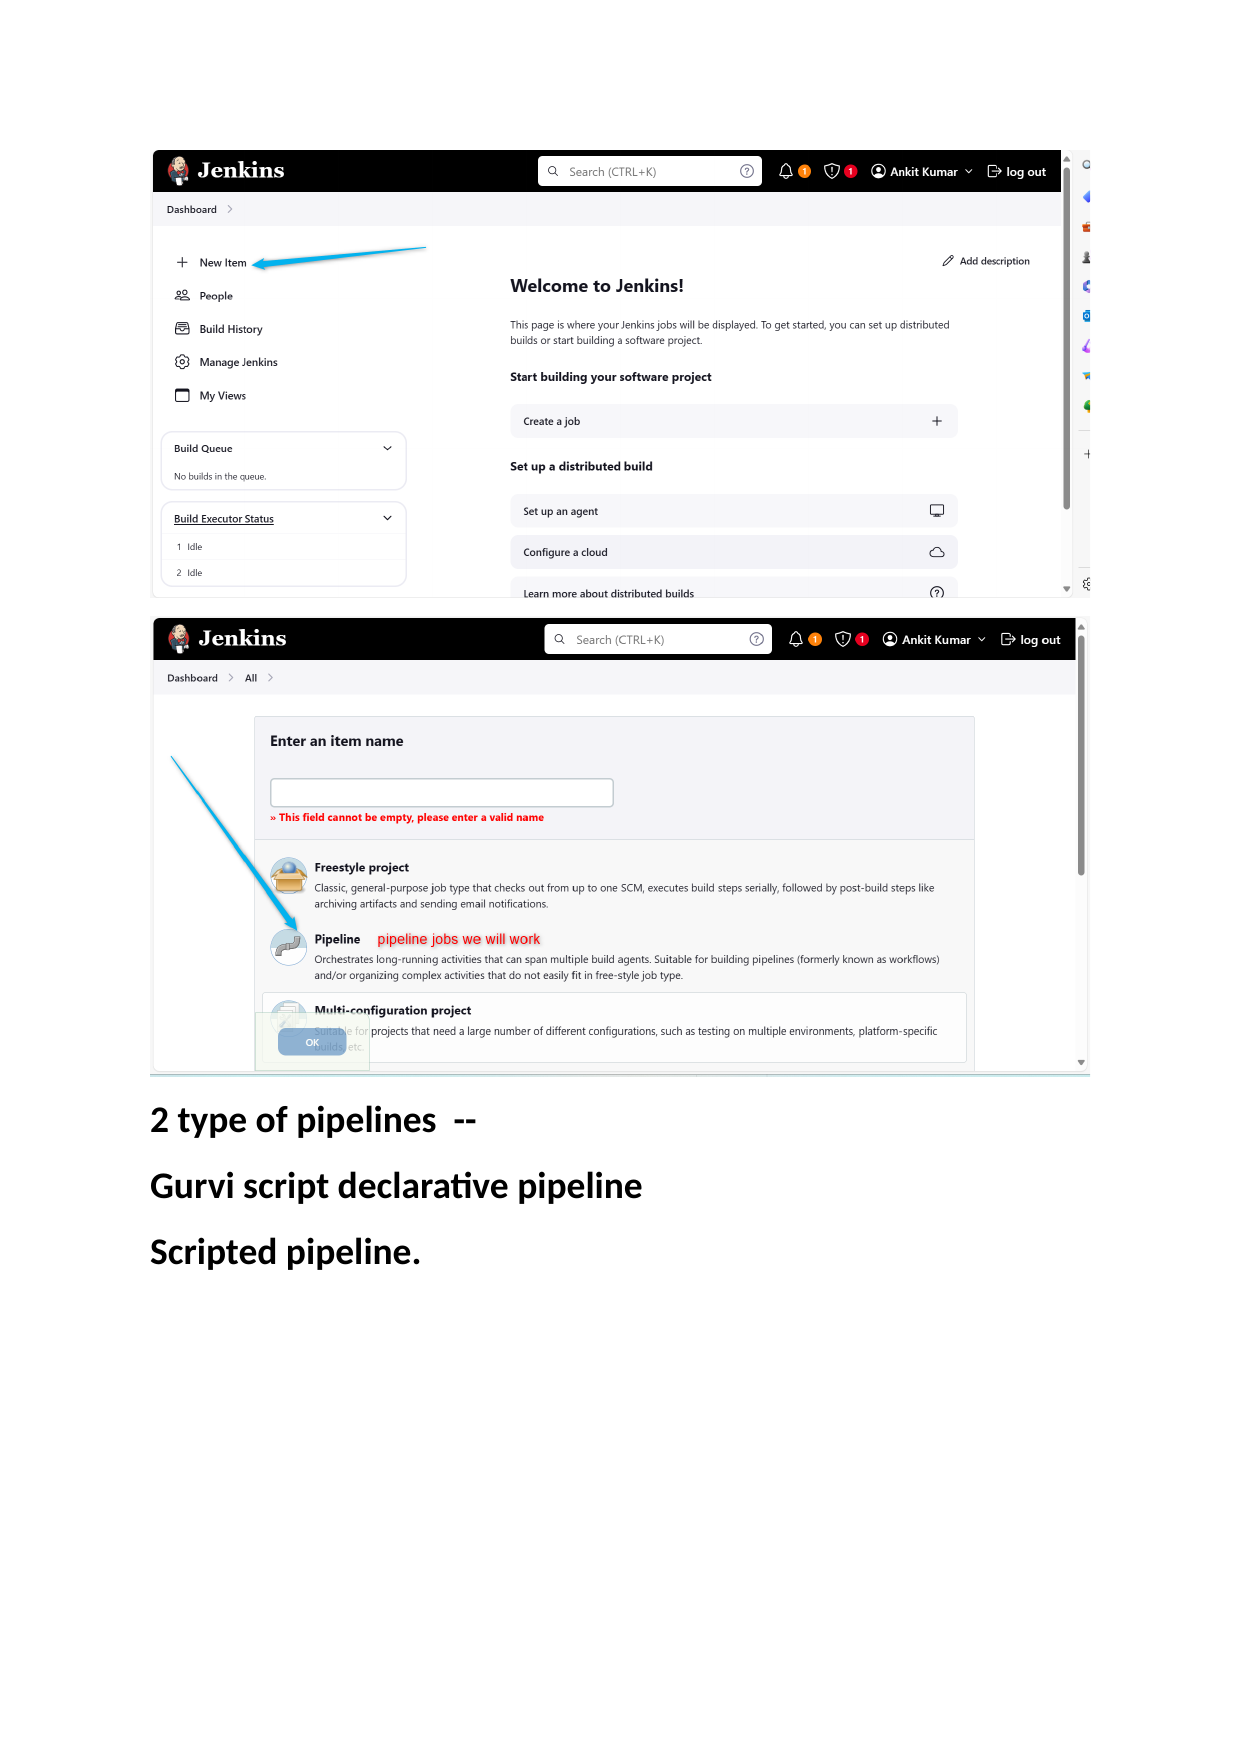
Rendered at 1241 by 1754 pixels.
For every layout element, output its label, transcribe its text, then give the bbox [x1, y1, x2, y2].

text Gurvi script declarative pipeline [150, 1162, 1090, 1208]
picture [150, 150, 1091, 598]
text Scripted pipeline. [150, 1228, 1090, 1274]
picture [150, 616, 1091, 1077]
text 2 type of pipelines -- [150, 1096, 1090, 1142]
